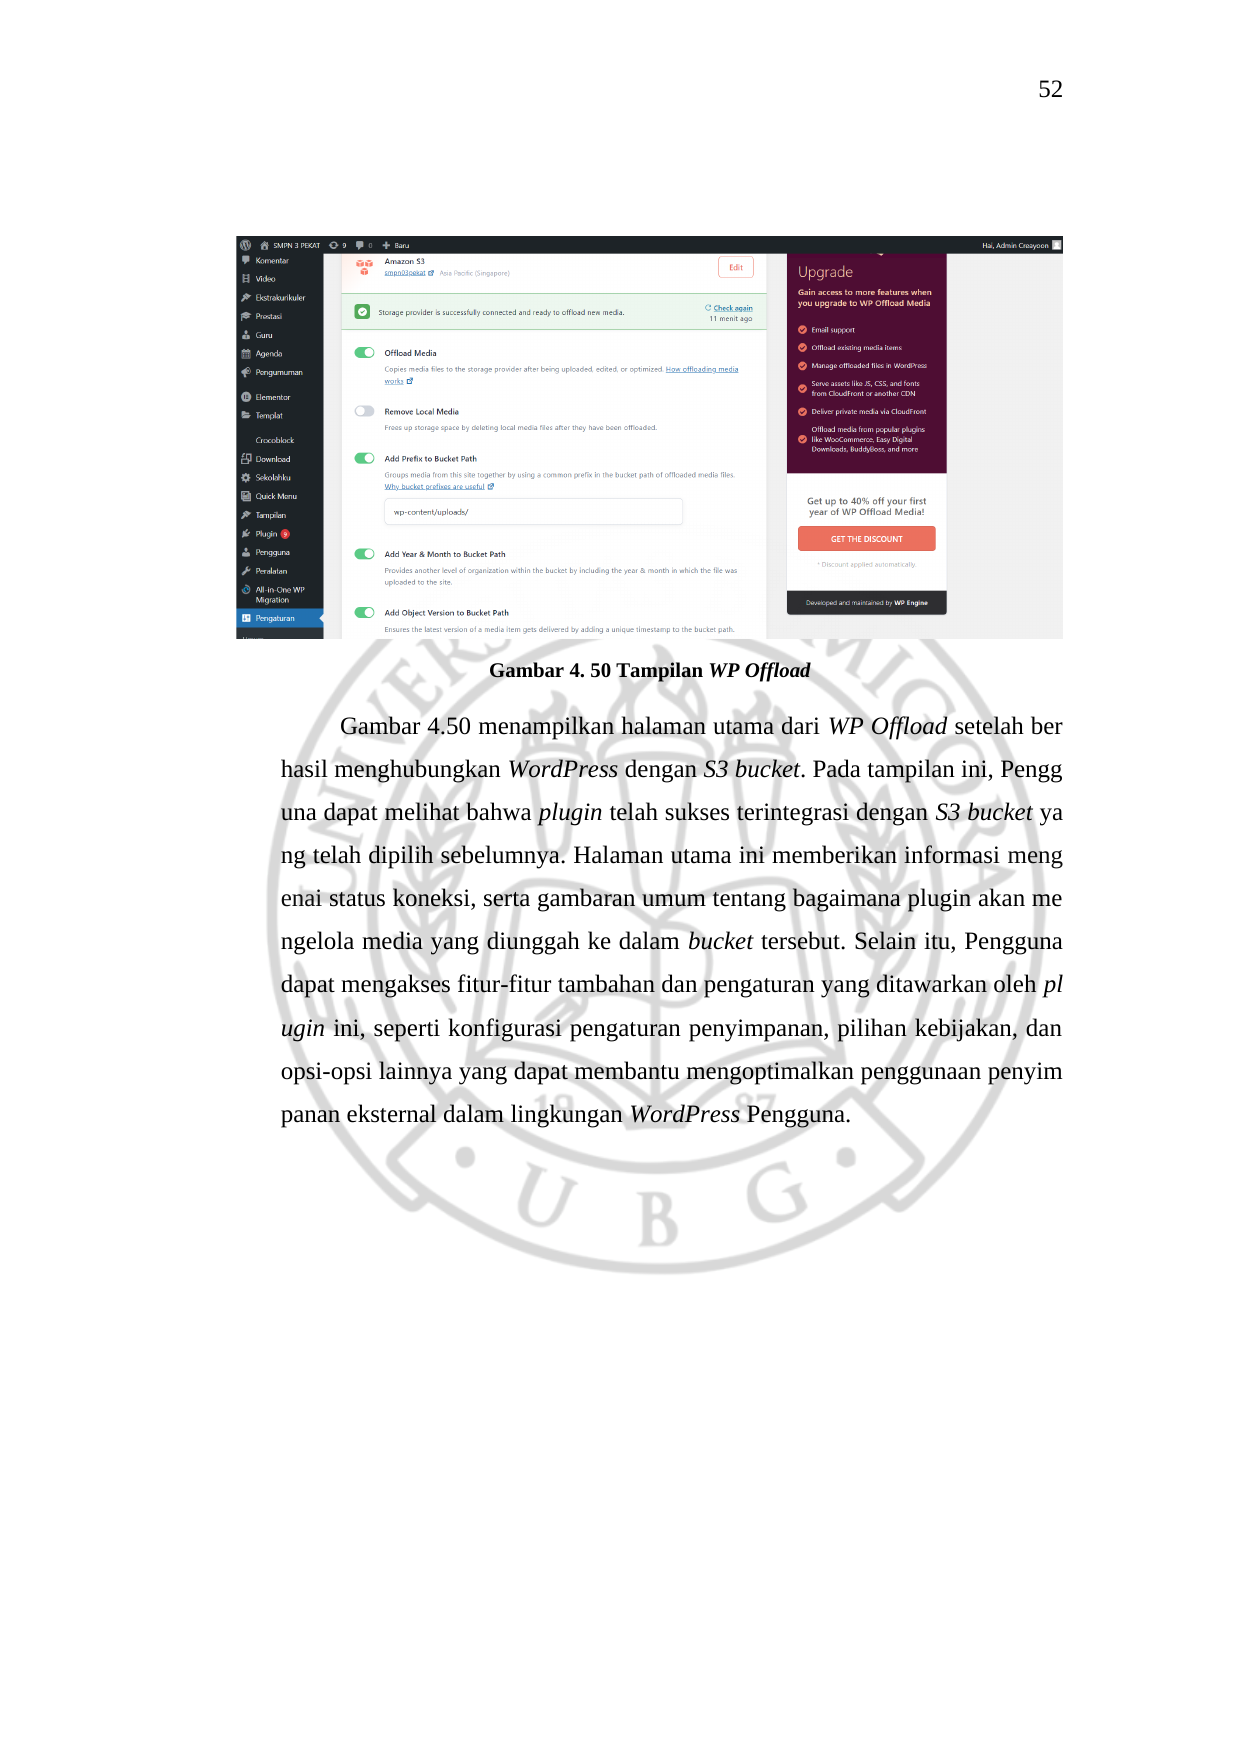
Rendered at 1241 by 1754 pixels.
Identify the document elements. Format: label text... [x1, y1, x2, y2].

text Gambar 4. 50 Tampilan WP Offload [236, 658, 1063, 682]
list Gambar 4.50 menampilkan halaman utama dari WP Offload setelah berhasil menghubungkan WordPress dengan S3 bucket. Pada tampilan ini, Pengguna dapat melihat bahwa plugin telah sukses terintegrasi dengan S3 bucket yang telah dipilih sebelumnya. Halaman utama ini memberikan informasi mengenai status koneksi, serta gambaran umum tentang bagaimana plugin akan mengelola media yang diunggah ke dalam bucket tersebut. Selain itu, Pengguna dapat mengakses fitur-fitur tambahan dan pengaturan yang ditawarkan oleh plugin ini, seperti konfigurasi pengaturan penyimpanan, pilihan kebijakan, dan opsi-opsi lainnya yang dapat membantu mengoptimalkan penggunaan penyimpanan eksternal dalam lingkungan WordPress Pengguna. [281, 711, 1063, 1128]
picture [236, 236, 1063, 639]
